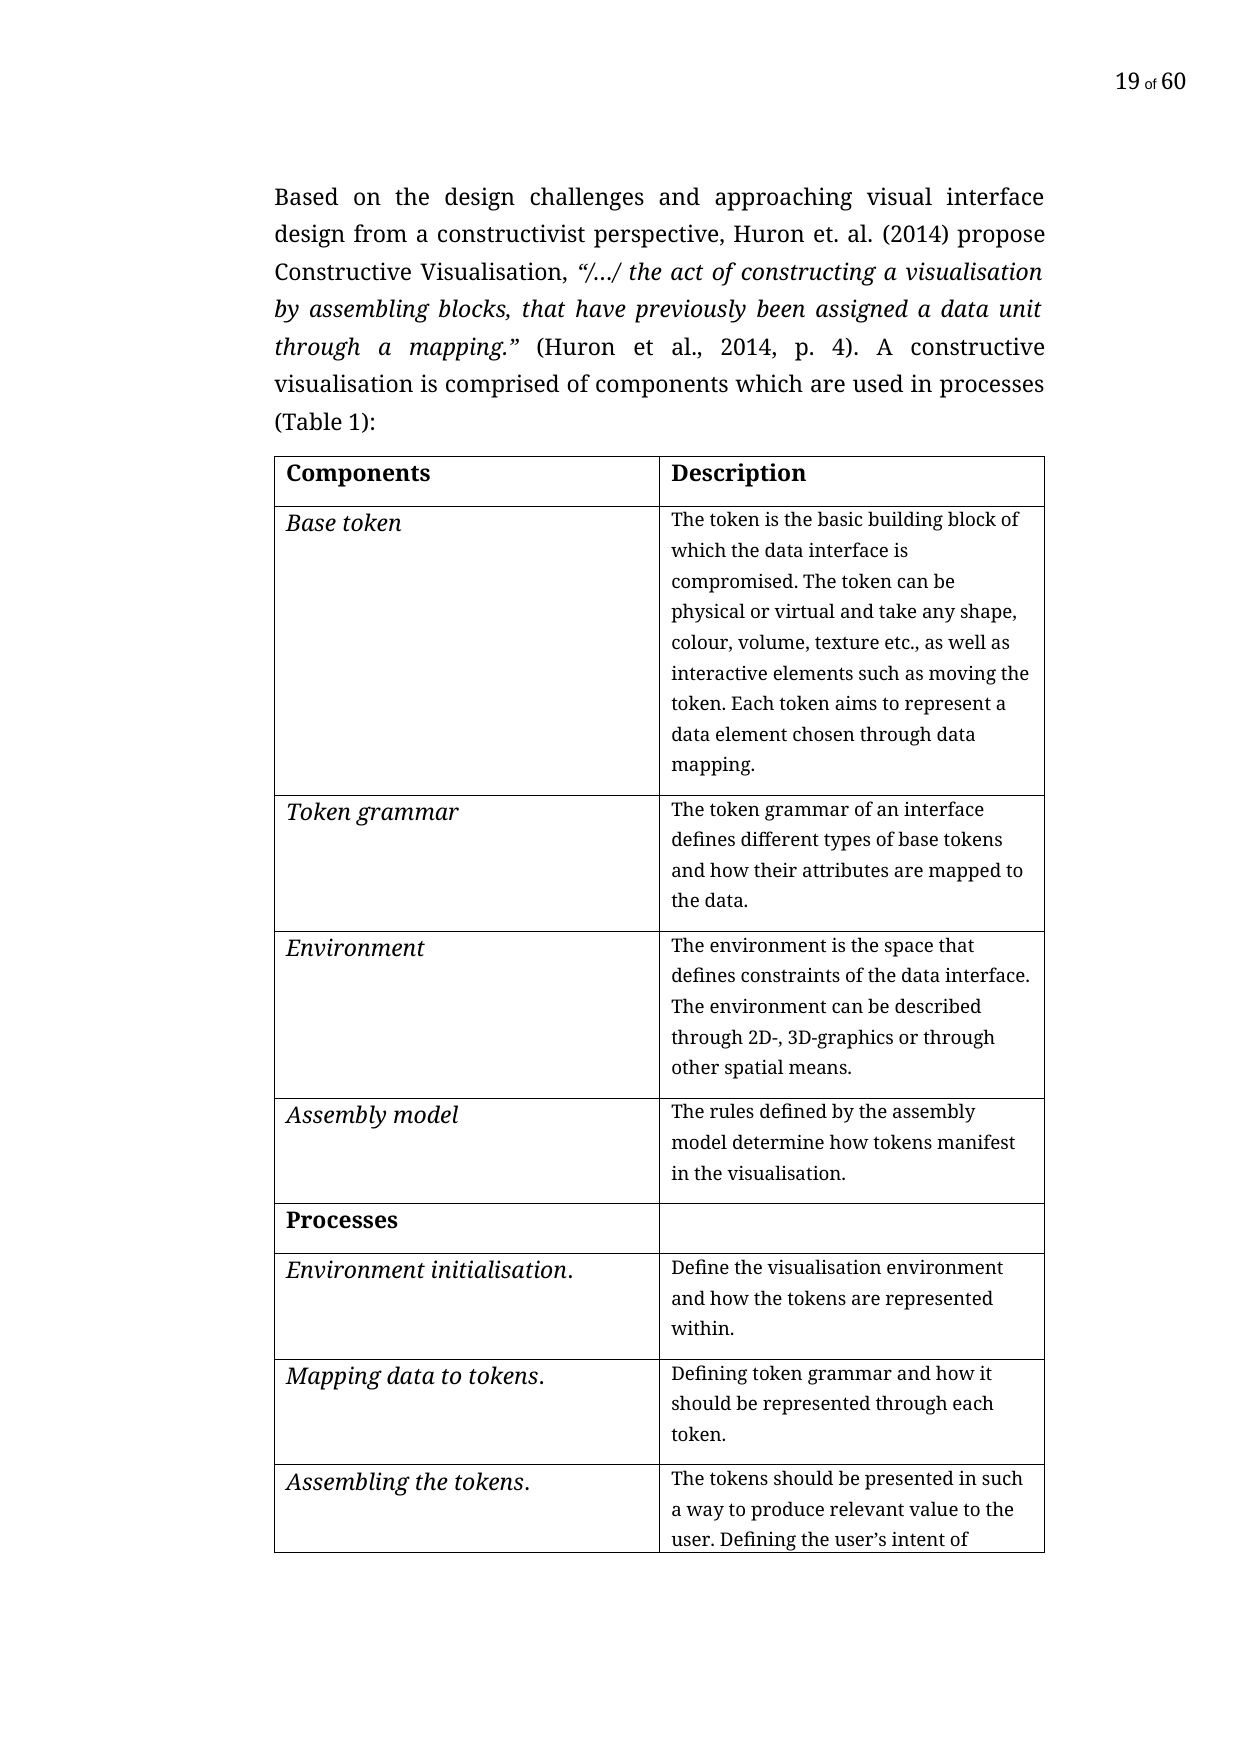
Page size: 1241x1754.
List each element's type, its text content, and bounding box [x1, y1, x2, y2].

table_header Components [275, 457, 659, 506]
table_cell Define the visualisation environment and how the tokens are represented within. [660, 1254, 1044, 1359]
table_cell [275, 1465, 659, 1552]
table_cell Assembly model [275, 1099, 659, 1203]
table_cell The token is the basic building block of which the data interface is compromised. The token can be physical or virtual and take any shape, colour, volume, texture etc., as well as interactive elements such as moving the token. Each token aims to represent a data element chosen through data mapping. [660, 507, 1044, 795]
table_cell The environment is the space that defines constraints of the data interface. The environment can be described through 2D-, 3D-graphics or through other spatial means. [660, 932, 1044, 1098]
table_cell Defining token grammar and how it should be represented through each token. [660, 1360, 1044, 1464]
table_cell Processes [275, 1204, 659, 1253]
table_header Description [660, 457, 1044, 506]
table_cell Environment initialisation. [275, 1254, 659, 1359]
table_cell Mapping data to tokens. [275, 1360, 659, 1464]
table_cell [660, 1465, 1044, 1552]
table_cell [660, 1204, 1044, 1253]
text Based on the design challenges and approaching visual interface design from a constructivist perspective, Huron et. al. (2014) propose Constructive Visualisation, “/…/ the act of constructing a visualisation by assembling blocks, that have previously been assigned a data unit through a mapping.” (Huron et al., 2014, p. 4). A constructive visualisation is comprised of components which are used in processes (Table 1): [274, 181, 1045, 437]
table_cell The token grammar of an interface defines different types of base tokens and how their attributes are mapped to the data. [660, 796, 1044, 931]
table_cell The rules defined by the assembly model determine how tokens manifest in the visualisation. [660, 1099, 1044, 1203]
table_cell Environment [275, 932, 659, 1098]
table_cell Token grammar [275, 796, 659, 931]
table_cell Base token [275, 507, 659, 795]
